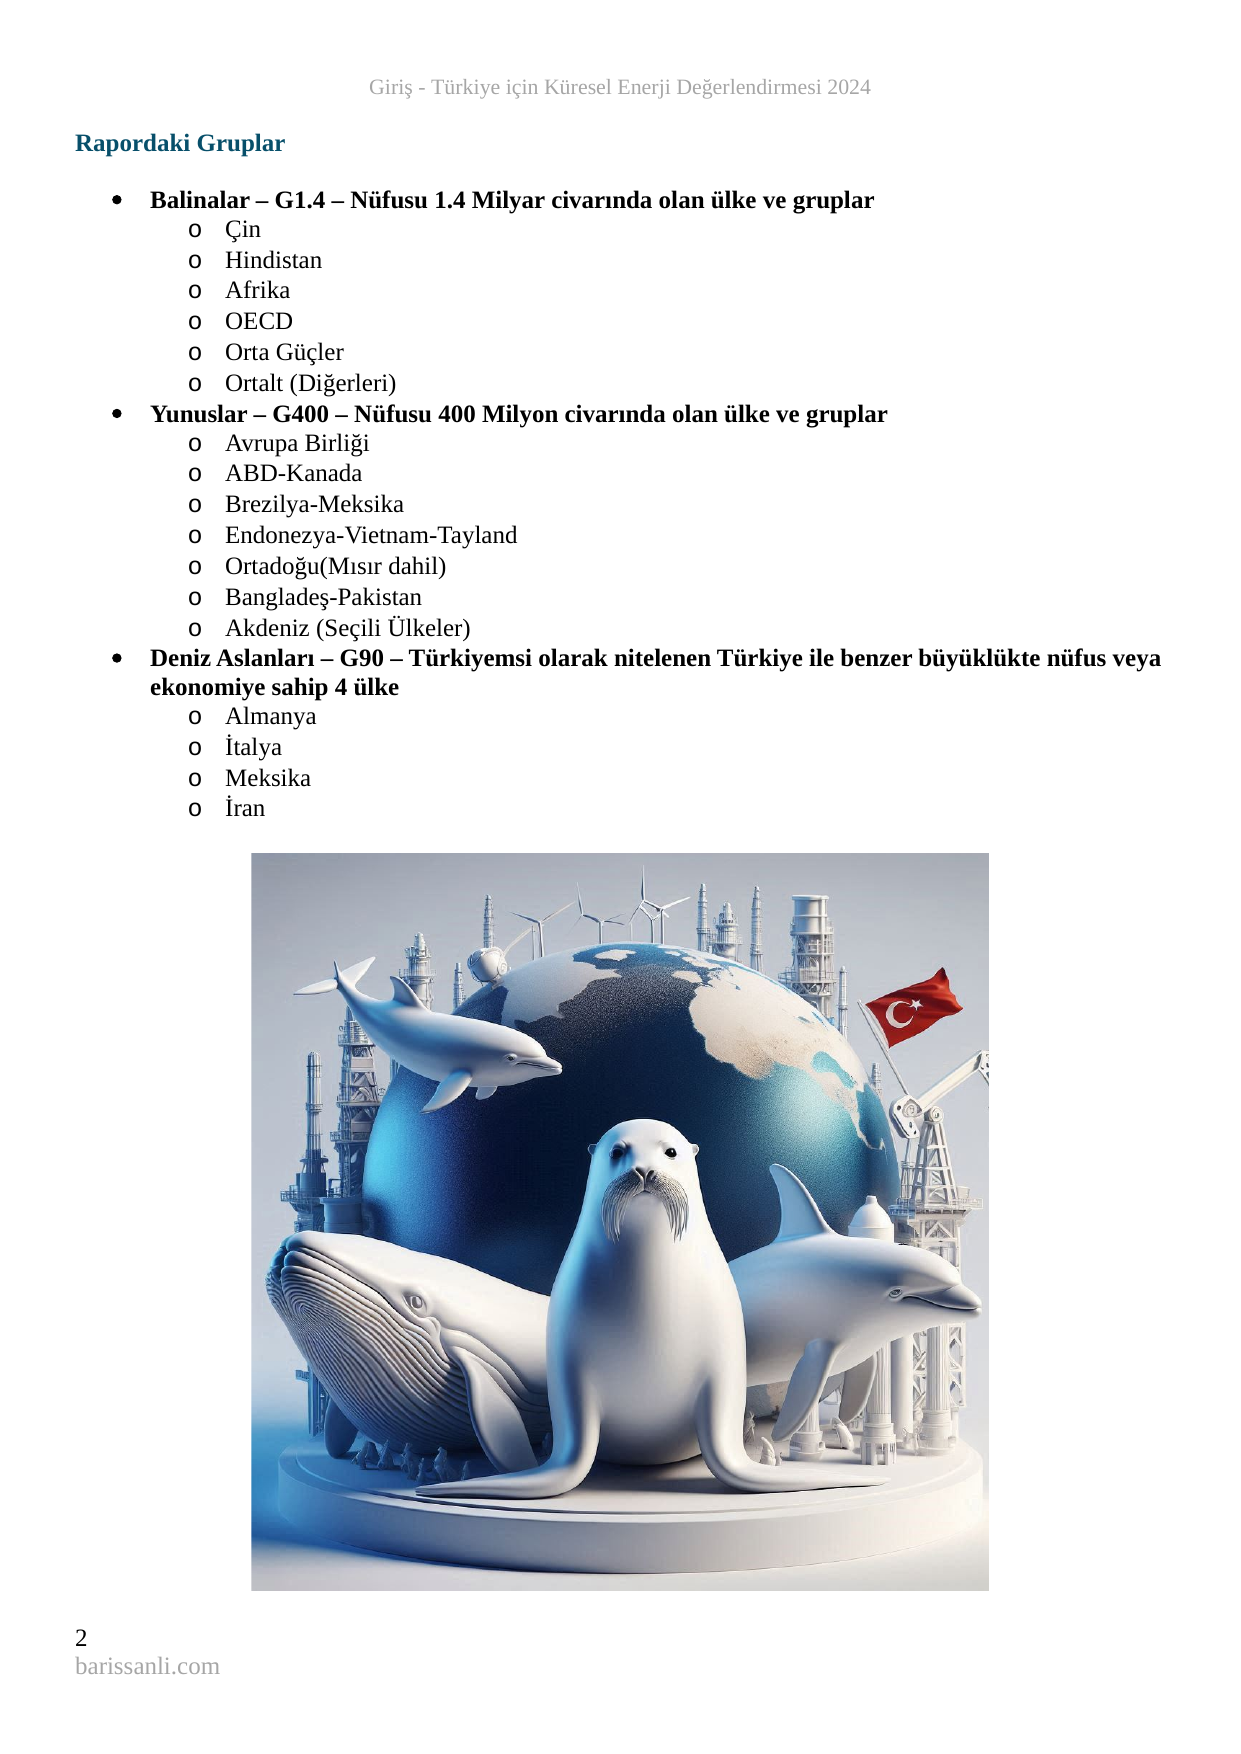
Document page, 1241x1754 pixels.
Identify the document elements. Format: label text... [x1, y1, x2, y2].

list Ortalt (Diğerleri) [187, 368, 1165, 399]
list Endonezya-Vietnam-Tayland [187, 520, 1165, 551]
list Hindistan [187, 245, 1165, 276]
list Orta Güçler [187, 337, 1165, 368]
list Brezilya-Meksika [187, 489, 1165, 520]
list Afrika [187, 276, 1165, 306]
list Balinalar – G1.4 – Nüfusu 1.4 Milyar civarında olan ülke ve gruplar [112, 185, 1165, 214]
list İtalya [187, 732, 1165, 763]
list Bangladeş-Pakistan [187, 582, 1165, 613]
list Akdeniz (Seçili Ülkeler) [187, 613, 1165, 643]
list İran [187, 793, 1165, 824]
list Ortadoğu(Mısır dahil) [187, 551, 1165, 582]
picture [251, 853, 989, 1591]
list Meksika [187, 763, 1165, 793]
list Almanya [187, 701, 1165, 732]
list Deniz Aslanları – G90 – Türkiyemsi olarak nitelenen Türkiye ile benzer büyüklükte nüfus veya ekonomiye sahip 4 ülke [112, 643, 1165, 701]
list Çin [187, 214, 1165, 245]
text Rapordaki Gruplar [75, 128, 1165, 156]
list ABD-Kanada [187, 458, 1165, 489]
list OECD [187, 306, 1165, 337]
list Yunuslar – G400 – Nüfusu 400 Milyon civarında olan ülke ve gruplar [112, 399, 1165, 428]
list Avrupa Birliği [187, 428, 1165, 458]
